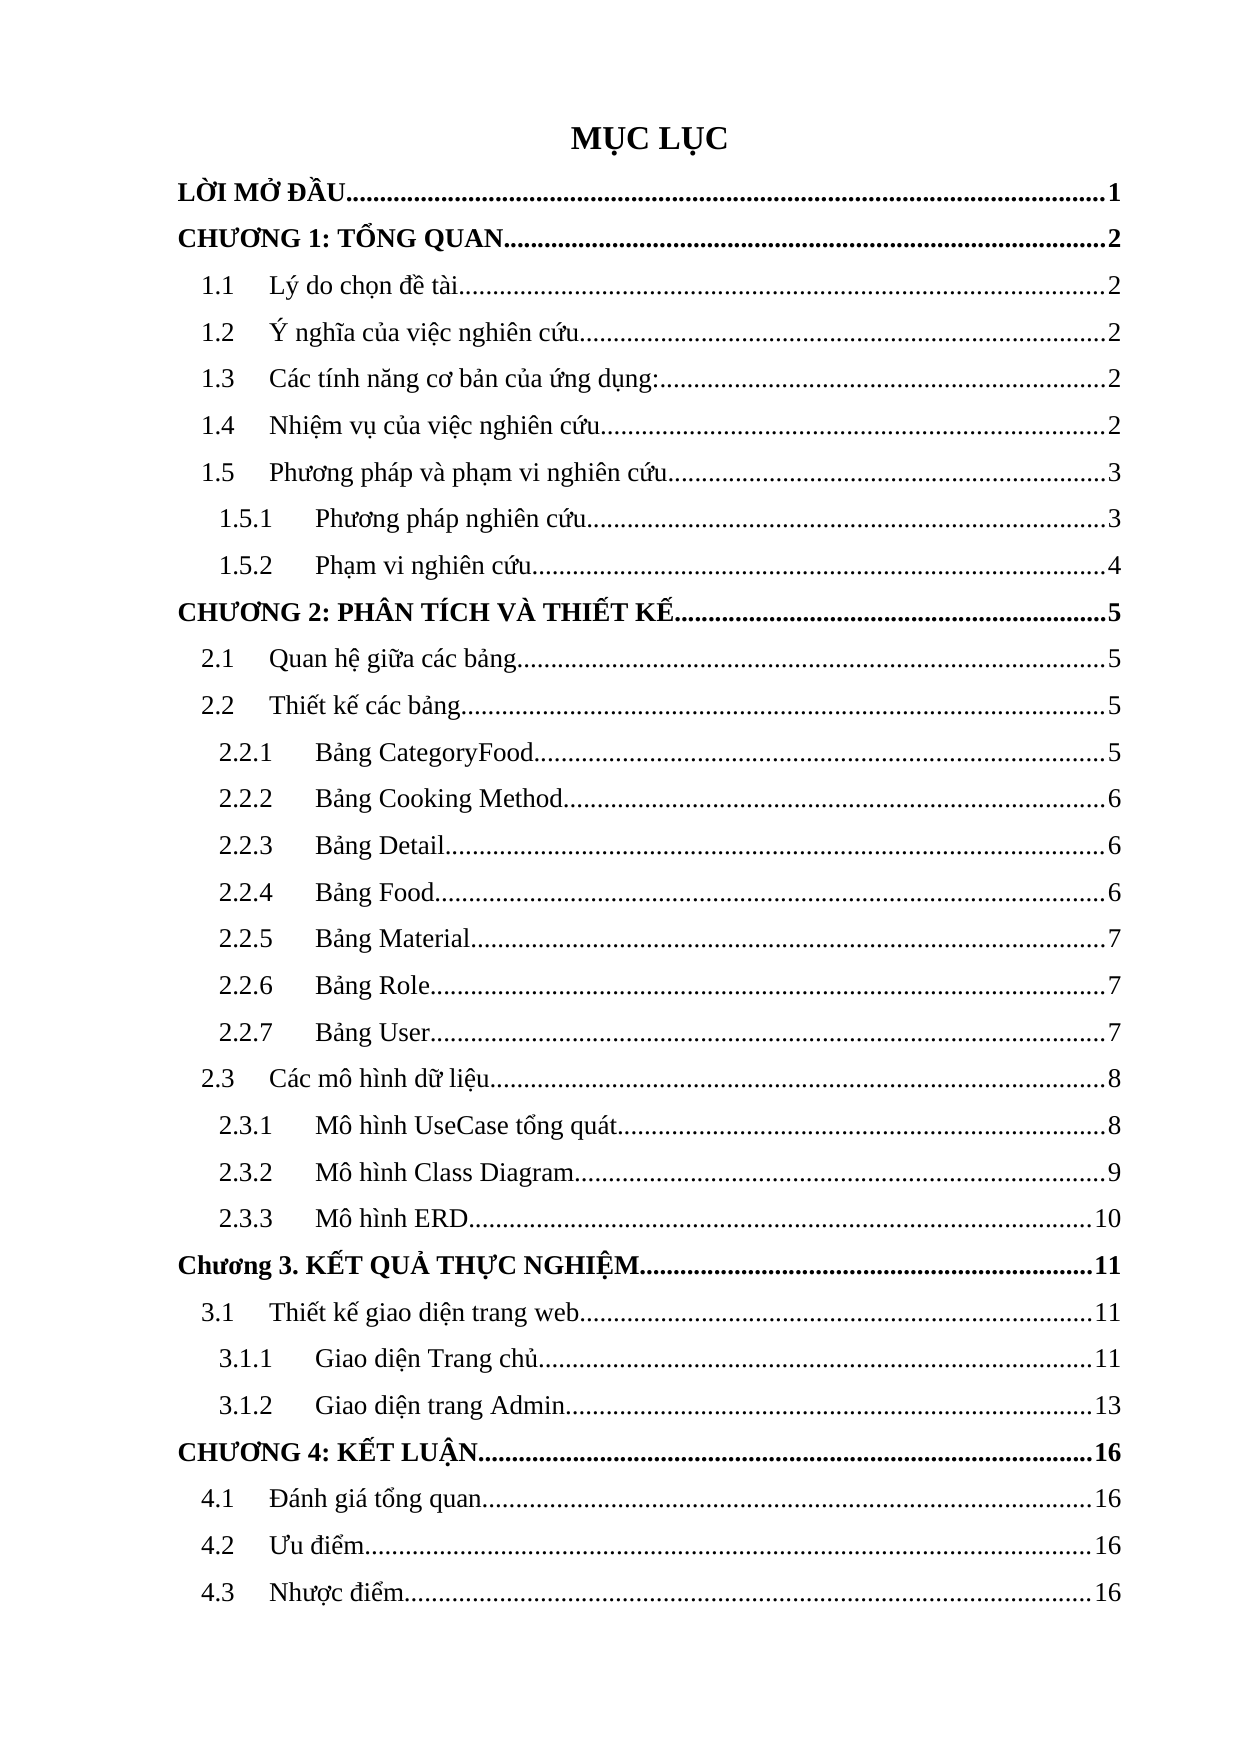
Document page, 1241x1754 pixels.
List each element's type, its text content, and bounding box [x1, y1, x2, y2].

text 1.5.2 Phạm vi nghiên cứu 4 [218, 549, 1122, 580]
text 3.1.1 Giao diện Trang chủ 11 [218, 1342, 1122, 1373]
text 2.2.1 Bảng CategoryFood 5 [218, 736, 1122, 767]
text 2.3 Các mô hình dữ liệu 8 [201, 1062, 1122, 1093]
text MỤC LỤC [177, 118, 1122, 156]
text 2.3.1 Mô hình UseCase tổng quát 8 [218, 1109, 1122, 1140]
text 1.5.1 Phương pháp nghiên cứu 3 [218, 502, 1122, 533]
text 1.4 Nhiệm vụ của việc nghiên cứu 2 [201, 409, 1122, 440]
text 2.2.7 Bảng User 7 [218, 1016, 1122, 1047]
text 2.2.2 Bảng Cooking Method 6 [218, 782, 1122, 813]
text 2.2.4 Bảng Food 6 [218, 876, 1122, 907]
text 2.2.3 Bảng Detail 6 [218, 829, 1122, 860]
text 1.2 Ý nghĩa của việc nghiên cứu 2 [201, 316, 1122, 347]
text 4.1 Đánh giá tổng quan 16 [201, 1482, 1122, 1513]
text 2.2.6 Bảng Role 7 [218, 969, 1122, 1000]
text 3.1.2 Giao diện trang Admin 13 [218, 1389, 1122, 1420]
text CHƯƠNG 2: PHÂN TÍCH VÀ THIẾT KẾ 5 [177, 596, 1122, 627]
text 3.1 Thiết kế giao diện trang web 11 [201, 1296, 1122, 1327]
text 2.3.2 Mô hình Class Diagram 9 [218, 1156, 1122, 1187]
text 1.5 Phương pháp và phạm vi nghiên cứu 3 [201, 456, 1122, 487]
text 2.2.5 Bảng Material 7 [218, 922, 1122, 953]
text Chương 3. KẾT QUẢ THỰC NGHIỆM 11 [177, 1249, 1122, 1280]
text CHƯƠNG 4: KẾT LUẬN 16 [177, 1436, 1122, 1467]
text 4.3 Nhược điểm 16 [201, 1576, 1122, 1607]
text 1.1 Lý do chọn đề tài 2 [201, 269, 1122, 300]
text 2.2 Thiết kế các bảng 5 [201, 689, 1122, 720]
text 2.1 Quan hệ giữa các bảng 5 [201, 642, 1122, 673]
text 1.3 Các tính năng cơ bản của ứng dụng: 2 [201, 362, 1122, 393]
text LỜI MỞ ĐẦU 1 [177, 176, 1122, 207]
text 4.2 Ưu điểm 16 [201, 1529, 1122, 1560]
text CHƯƠNG 1: TỔNG QUAN 2 [177, 222, 1122, 253]
text 2.3.3 Mô hình ERD 10 [218, 1202, 1122, 1233]
